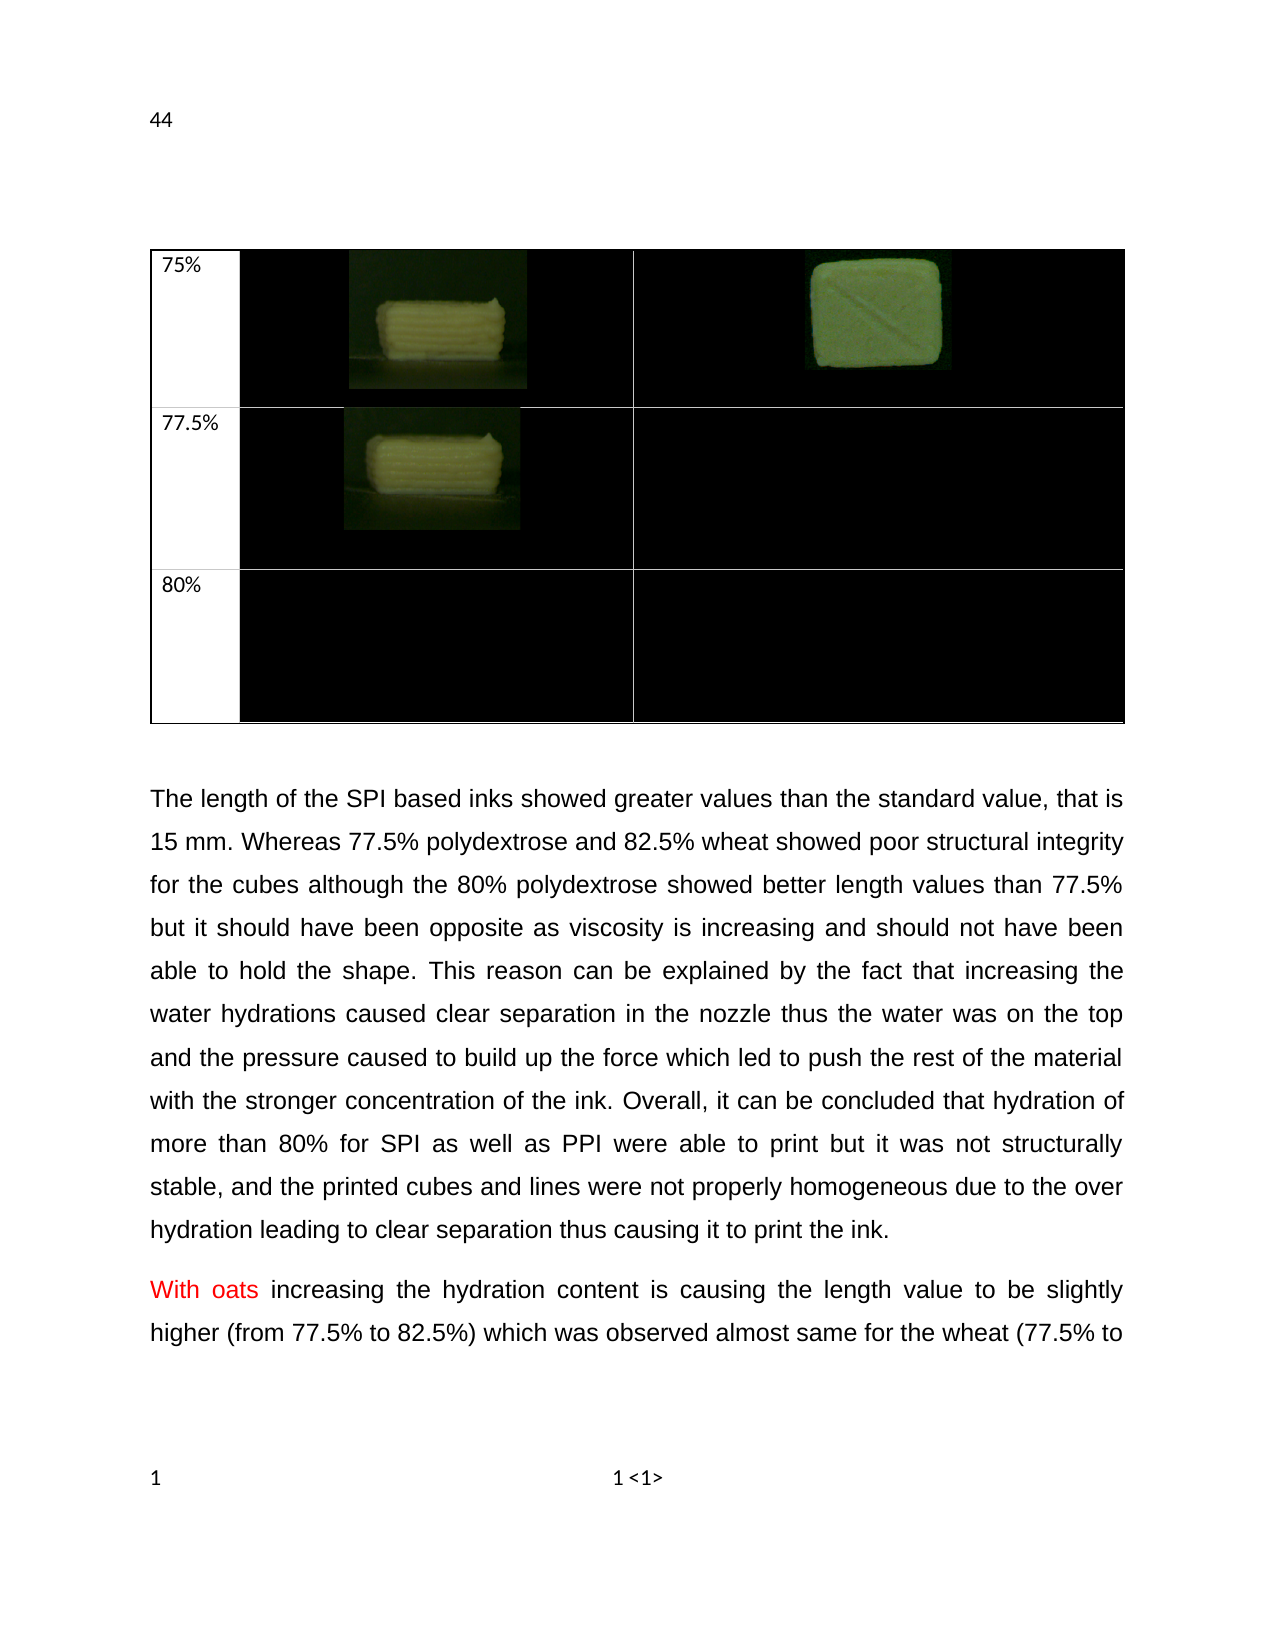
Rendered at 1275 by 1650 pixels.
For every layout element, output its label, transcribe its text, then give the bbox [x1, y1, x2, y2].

picture [804, 250, 952, 370]
table_cell [240, 408, 633, 569]
table_cell [240, 570, 633, 722]
table_header 75% [152, 251, 239, 407]
table_cell 80% [152, 570, 239, 722]
picture [349, 250, 528, 389]
table_cell 77.5% [152, 408, 239, 569]
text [150, 1275, 1125, 1347]
table_cell [634, 408, 1123, 569]
table_header [240, 251, 633, 407]
table_header [634, 251, 1123, 407]
table_cell [634, 570, 1123, 722]
text The length of the SPI based inks showed greater values than the standard value, that is 15 mm. Whereas 77.5% polydextrose and 82.5% wheat showed poor structural integrity for the cubes although the 80% polydextrose showed better length values than 77.5% but it should have been opposite as viscosity is increasing and should not have been able to hold the shape. This reason can be explained by the fact that increasing the water hydrations caused clear separation in the nozzle thus the water was on the top and the pressure caused to build up the force which led to push the rest of the material with the stronger concentration of the ink. Overall, it can be concluded that hydration of more than 80% for SPI as well as PPI were able to print but it was not structurally stable, and the printed cubes and lines were not properly homogeneous due to the over hydration leading to clear separation thus causing it to print the ink. [150, 784, 1125, 1244]
picture [343, 407, 521, 530]
